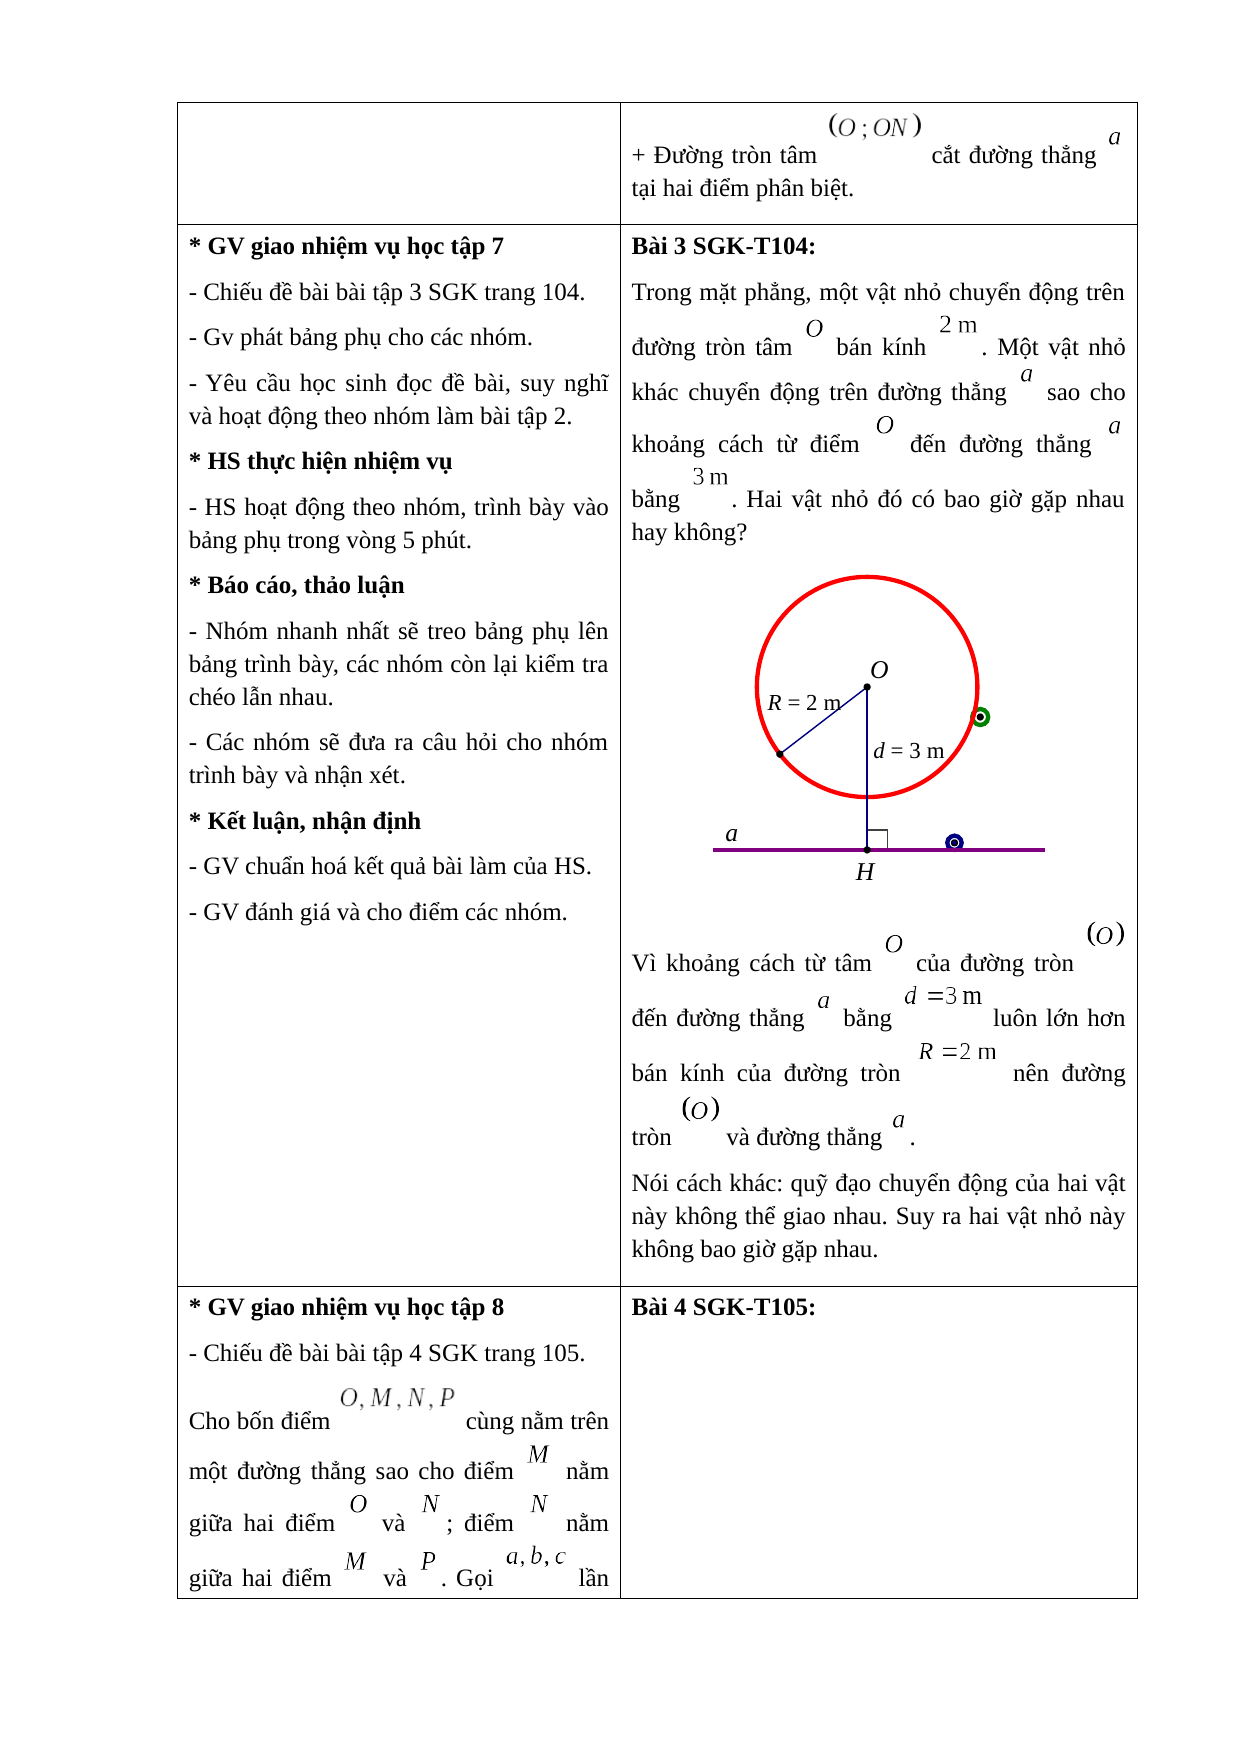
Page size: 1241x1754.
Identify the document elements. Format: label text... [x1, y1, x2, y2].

table_cell * GV giao nhiệm vụ học tập 7 - Chiếu đề bài bài tập 3 SGK trang 104. - Gv phát bảng phụ cho các nhóm. - Yêu cầu học sinh đọc đề bài, suy nghĩ và hoạt động theo nhóm làm bài tập 2. * HS thực hiện nhiệm vụ - HS hoạt động theo nhóm, trình bày vào bảng phụ trong vòng 5 phút. * Báo cáo, thảo luận - Nhóm nhanh nhất sẽ treo bảng phụ lên bảng trình bày, các nhóm còn lại kiểm tra chéo lẫn nhau. - Các nhóm sẽ đưa ra câu hỏi cho nhóm trình bày và nhận xét. * Kết luận, nhận định - GV chuẩn hoá kết quả bài làm của HS. - GV đánh giá và cho điểm các nhóm. [178, 225, 620, 1286]
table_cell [621, 103, 1137, 224]
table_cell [178, 103, 620, 224]
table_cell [621, 1287, 1137, 1598]
table_cell Bài 3 SGK-T104: Trong mặt phẳng, một vật nhỏ chuyển động trên đường tròn tâm bán kính . Một vật nhỏ khác chuyển động trên đường thẳng sao cho khoảng cách từ điểm đến đường thẳng bằng . Hai vật nhỏ đó có bao giờ gặp nhau hay không? Vì khoảng cách từ tâm của đường tròn đến đường thẳng bằng luôn lớn hơn bán kính của đường tròn nên đường tròn và đường thẳng . Nói cách khác: quỹ đạo chuyển động của hai vật này không thể giao nhau. Suy ra hai vật nhỏ này không bao giờ gặp nhau. [621, 225, 1137, 1286]
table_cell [178, 1287, 620, 1598]
